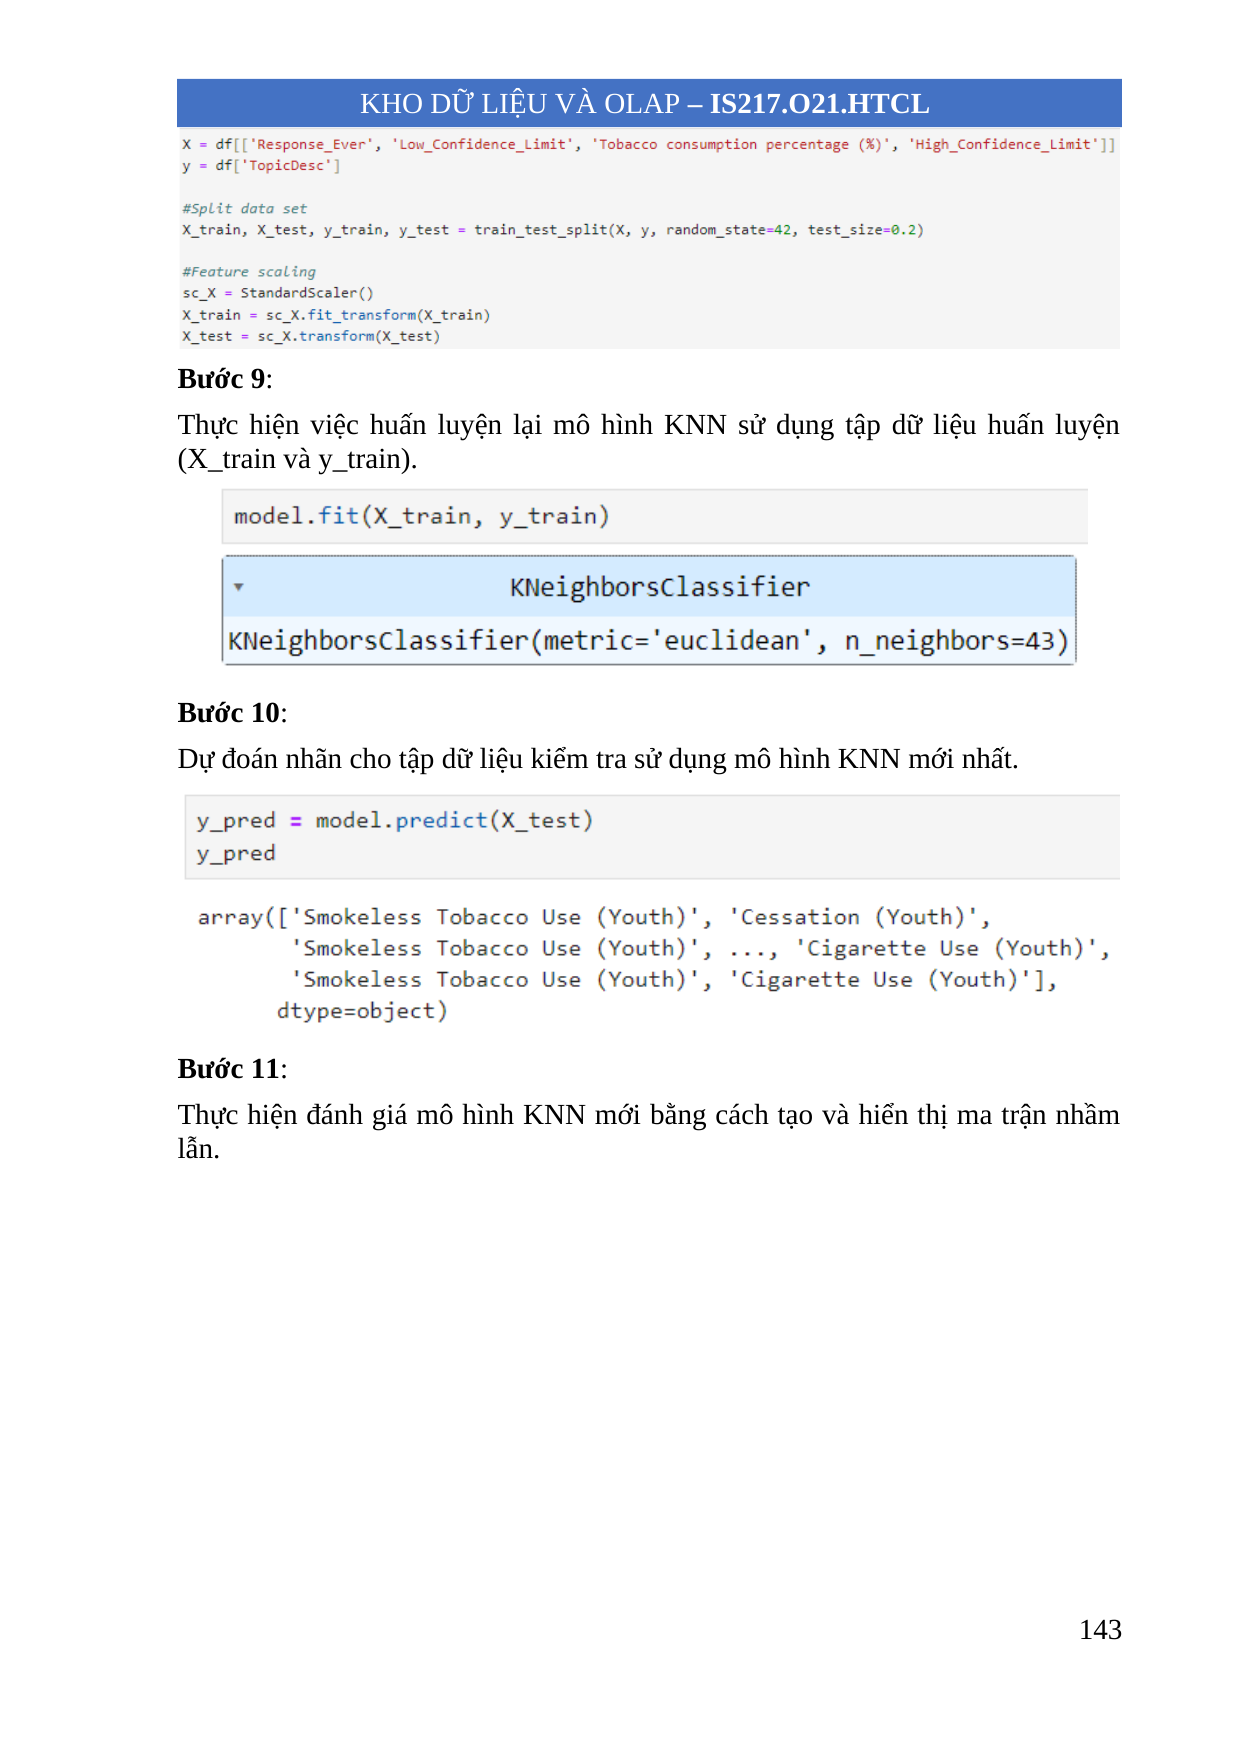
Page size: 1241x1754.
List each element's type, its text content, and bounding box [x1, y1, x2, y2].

text Thực hiện việc huấn luyện lại mô hình KNN sử dụng tập dữ liệu huấn luyện (X_train và y_train). [177, 407, 1122, 474]
text Bước 11: [177, 1051, 1122, 1085]
picture [211, 486, 1088, 683]
text Dự đoán nhãn cho tập dữ liệu kiểm tra sử dụng mô hình KNN mới nhất. [177, 741, 1122, 774]
text Bước 9: [177, 361, 1122, 395]
text Thực hiện đánh giá mô hình KNN mới bằng cách tạo và hiển thị ma trận nhầm lẫn. [177, 1097, 1122, 1164]
text Bước 10: [177, 695, 1122, 728]
picture [179, 128, 1120, 349]
picture [179, 786, 1120, 1039]
